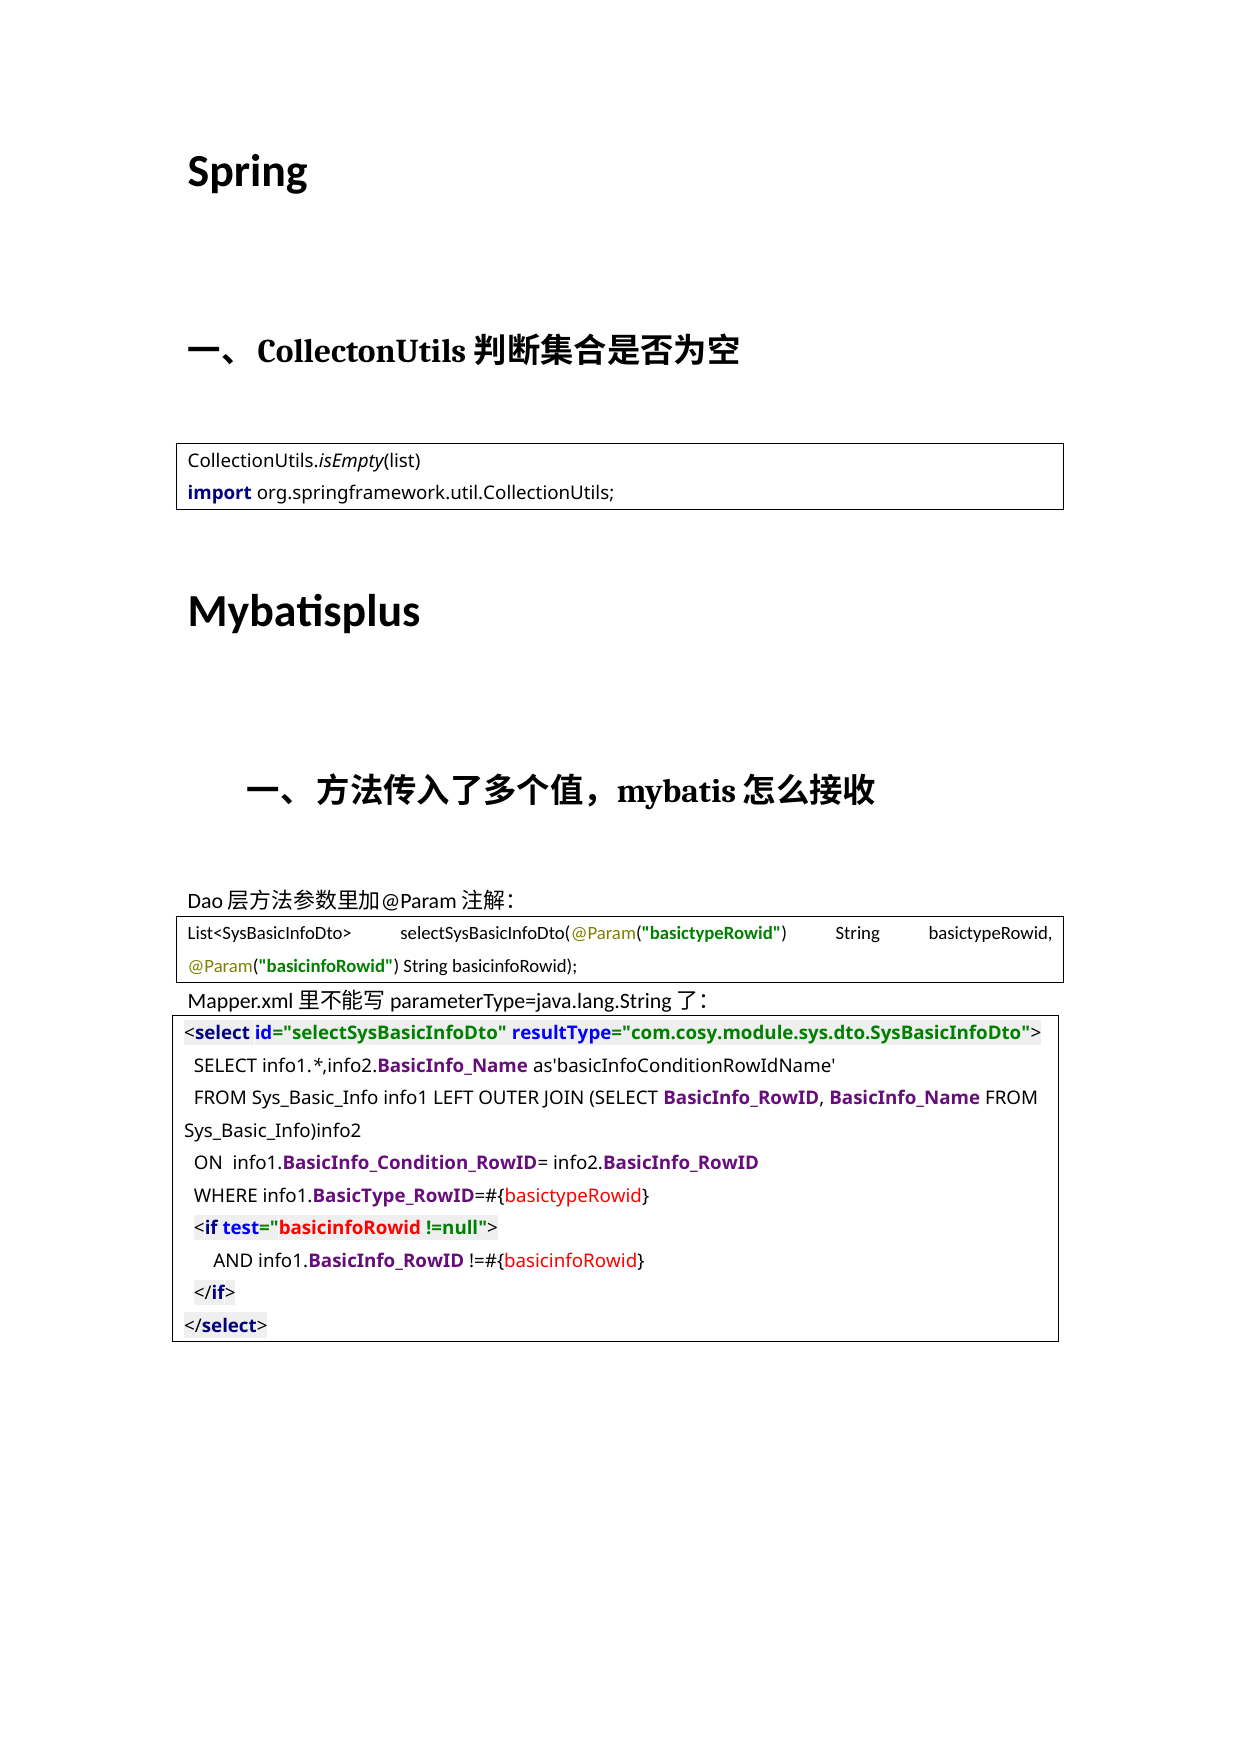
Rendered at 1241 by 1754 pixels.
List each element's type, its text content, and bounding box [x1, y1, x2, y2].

subtitle Spring [187, 137, 1053, 202]
text Dao层方法参数里加@Param注解： [187, 883, 1053, 916]
subtitle CollectonUtils 判断集合是否为空 [187, 315, 1053, 380]
table_header List<SysBasicInfoDto> selectSysBasicInfoDto(@Param("basictypeRowid") String basictypeRowid, @Param("basicinfoRowid") String basicinfoRowid); [177, 917, 1063, 982]
text Mapper.xml里不能写parameterType=java.lang.String了： [187, 983, 1053, 1015]
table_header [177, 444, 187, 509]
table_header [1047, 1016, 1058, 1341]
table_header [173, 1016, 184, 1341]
subtitle Mybatisplus [187, 578, 1053, 643]
subtitle 方法传入了多个值，mybatis怎么接收 [247, 756, 1053, 821]
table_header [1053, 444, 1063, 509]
